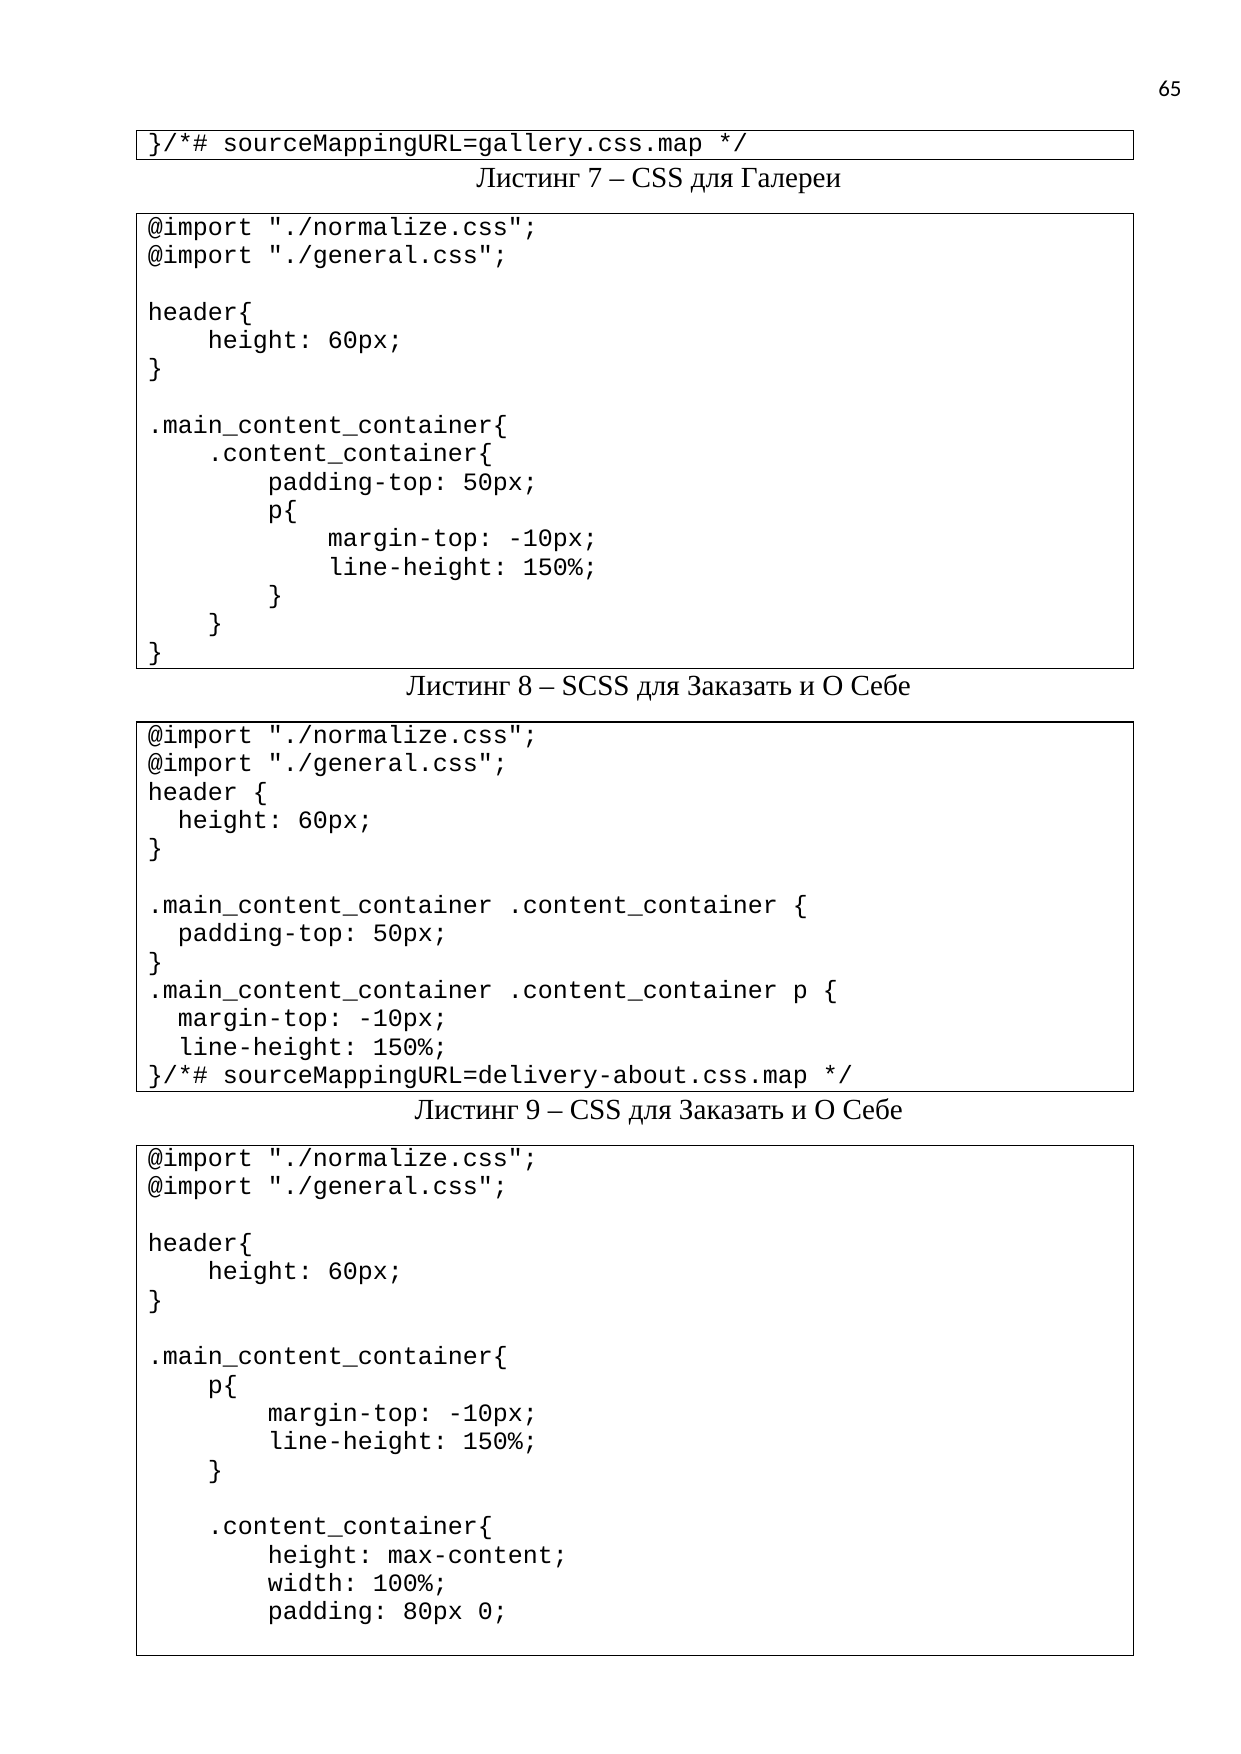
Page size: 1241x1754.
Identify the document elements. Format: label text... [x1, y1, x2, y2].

text Листинг 9 – CSS для Заказать и О Себе [136, 1092, 1181, 1125]
table_header @import "./normalize.css"; @import "./general.css"; header { height: 60px; } .main_content_container .content_container { padding-top: 50px; } .main_content_container .content_container p { margin-top: -10px; line-height: 150%; }/*# sourceMappingURL=delivery-about.css.map */ [137, 723, 1133, 1091]
text Листинг 7 – CSS для Галереи [136, 160, 1181, 194]
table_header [137, 1146, 1133, 1655]
text Листинг 8 – SCSS для Заказать и О Себе [136, 668, 1181, 702]
table_header @import "./normalize.css"; @import "./general.css"; header{ height: 60px; } .main_content_container{ .content_container{ padding-top: 50px; p{ margin-top: -10px; line-height: 150%; } } } [137, 214, 1133, 667]
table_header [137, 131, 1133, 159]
